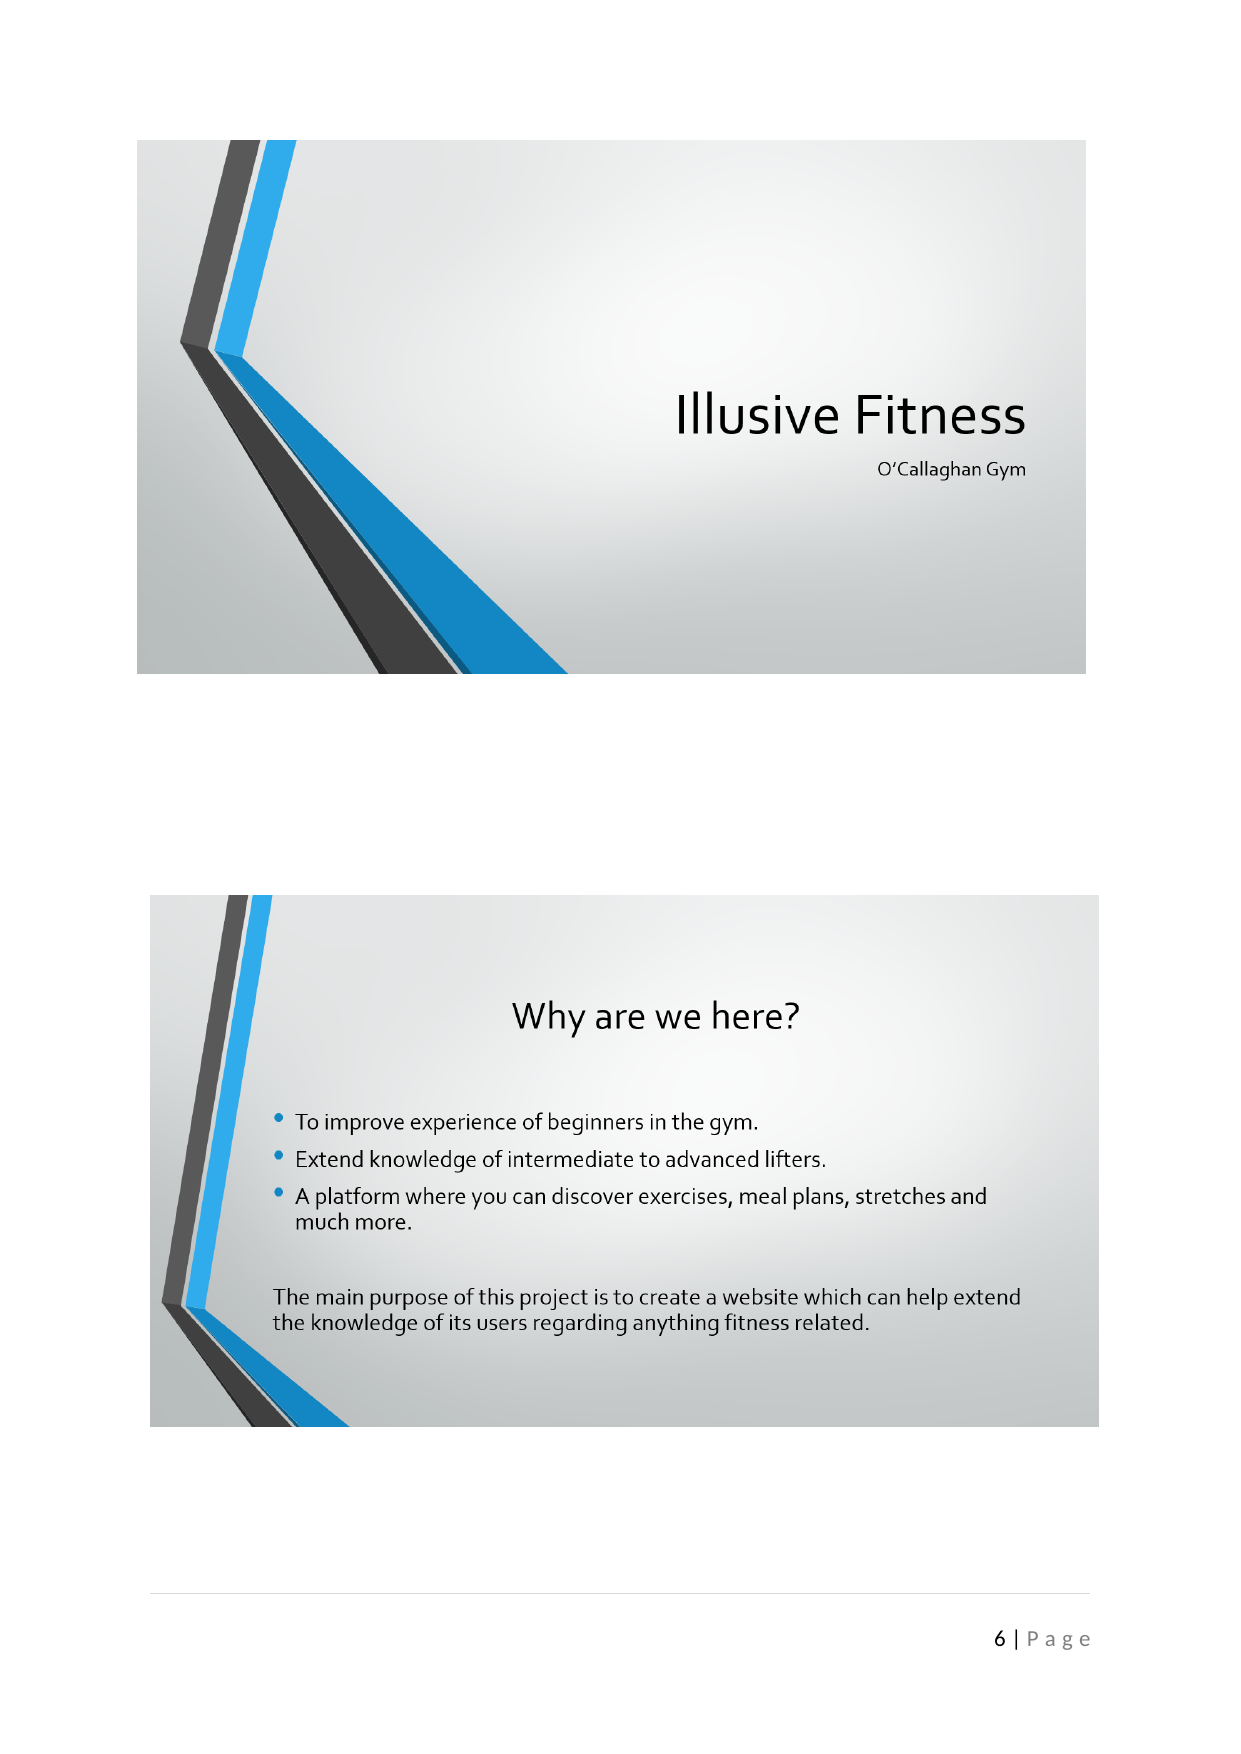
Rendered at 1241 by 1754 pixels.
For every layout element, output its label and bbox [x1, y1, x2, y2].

picture [137, 140, 1086, 674]
picture [150, 895, 1099, 1427]
